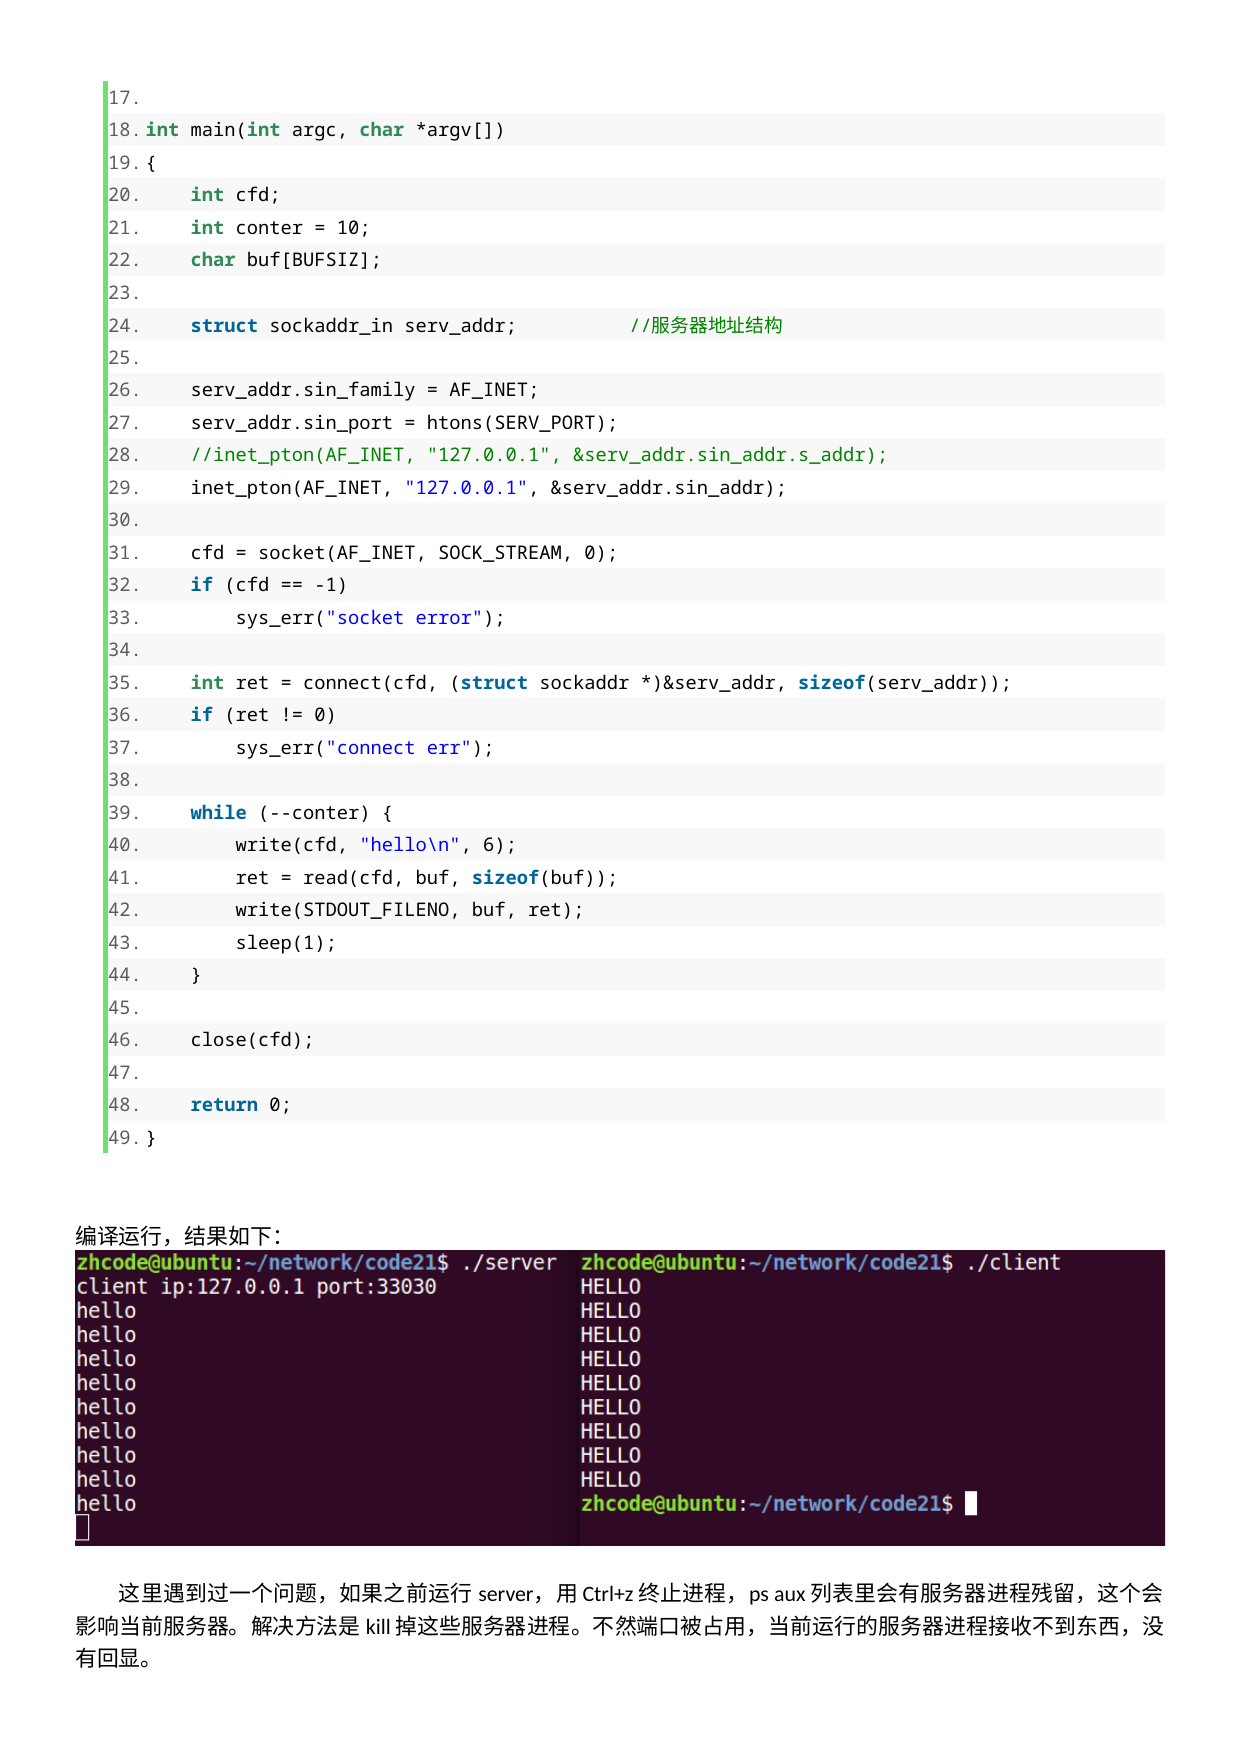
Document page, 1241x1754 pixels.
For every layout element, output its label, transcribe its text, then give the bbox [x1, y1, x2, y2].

list int ret = connect(cfd, (struct sockaddr *)&serv_addr, sizeof(serv_addr)); [108, 666, 1165, 698]
list serv_addr.sin_family = AF_INET; [108, 373, 1165, 406]
list char buf[BUFSIZ]; [108, 243, 1165, 276]
list close(cfd); [108, 1023, 1165, 1056]
list sleep(1); [108, 926, 1165, 958]
list } [108, 1121, 1165, 1153]
list return 0; [108, 1088, 1165, 1121]
text 这里遇到过一个问题，如果之前运行server，用Ctrl+z终止进程，ps aux列表里会有服务器进程残留，这个会影响当前服务器。解决方法是kill掉这些服务器进程。不然端口被占用，当前运行的服务器进程接收不到东西，没有回显。 [75, 1576, 1165, 1673]
list int conter = 10; [108, 211, 1165, 243]
list while (--conter) { [108, 796, 1165, 828]
list int cfd; [108, 178, 1165, 211]
list serv_addr.sin_port = htons(SERV_PORT); [108, 406, 1165, 438]
list ret = read(cfd, buf, sizeof(buf)); [108, 861, 1165, 893]
list sys_err("connect err"); [108, 731, 1165, 763]
list write(cfd, "hello\n", 6); [108, 828, 1165, 861]
list if (ret != 0) [108, 698, 1165, 731]
picture [75, 1250, 1166, 1546]
list if (cfd == -1) [108, 568, 1165, 601]
list inet_pton(AF_INET, "127.0.0.1", &serv_addr.sin_addr); [108, 471, 1165, 503]
list write(STDOUT_FILENO, buf, ret); [108, 893, 1165, 926]
list struct sockaddr_in serv_addr; //服务器地址结构 [108, 308, 1165, 341]
list cfd = socket(AF_INET, SOCK_STREAM, 0); [108, 536, 1165, 568]
list { [108, 146, 1165, 178]
list int main(int argc, char *argv[]) [108, 113, 1165, 146]
list } [108, 958, 1165, 991]
list sys_err("socket error"); [108, 601, 1165, 633]
list //inet_pton(AF_INET, "127.0.0.1", &serv_addr.sin_addr.s_addr); [108, 438, 1165, 471]
text 编译运行，结果如下： [75, 1218, 1165, 1250]
